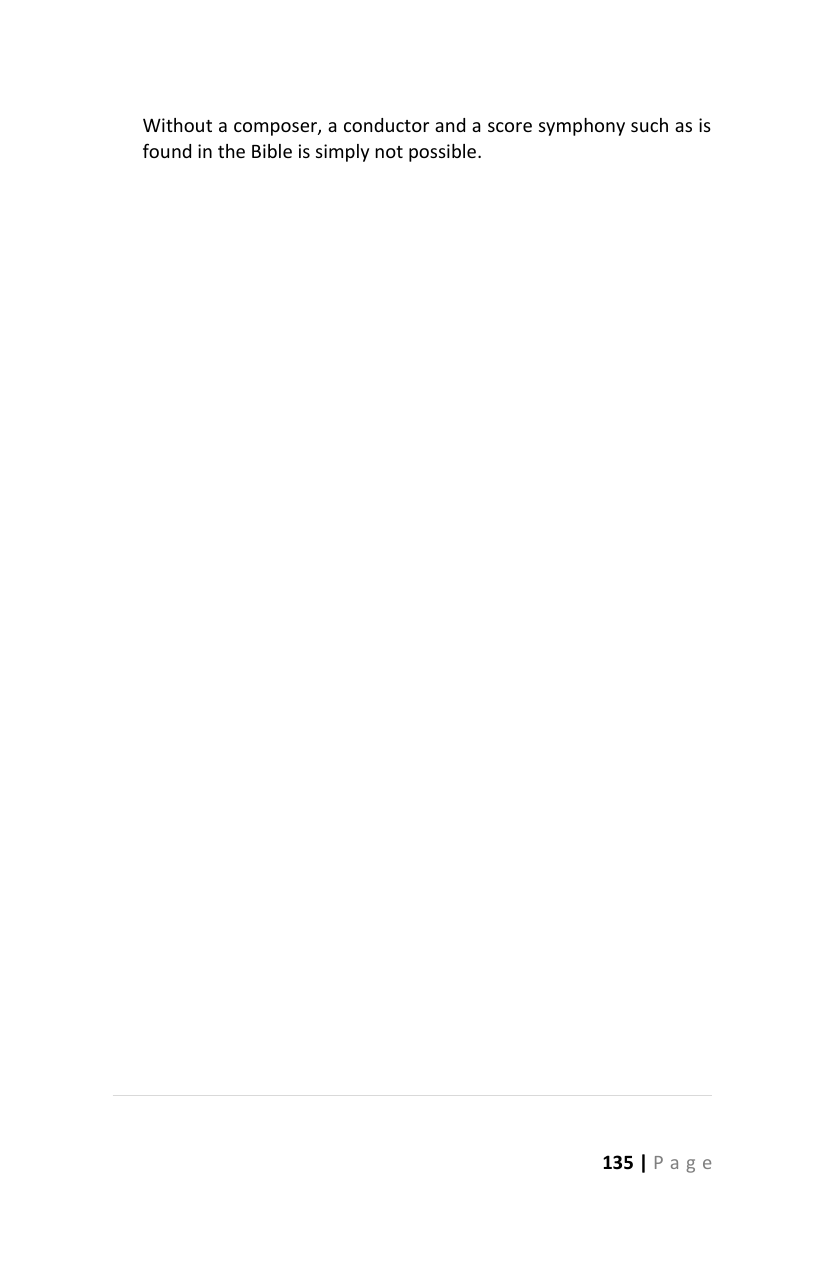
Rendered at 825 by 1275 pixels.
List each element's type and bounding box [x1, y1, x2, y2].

list [142, 112, 712, 163]
